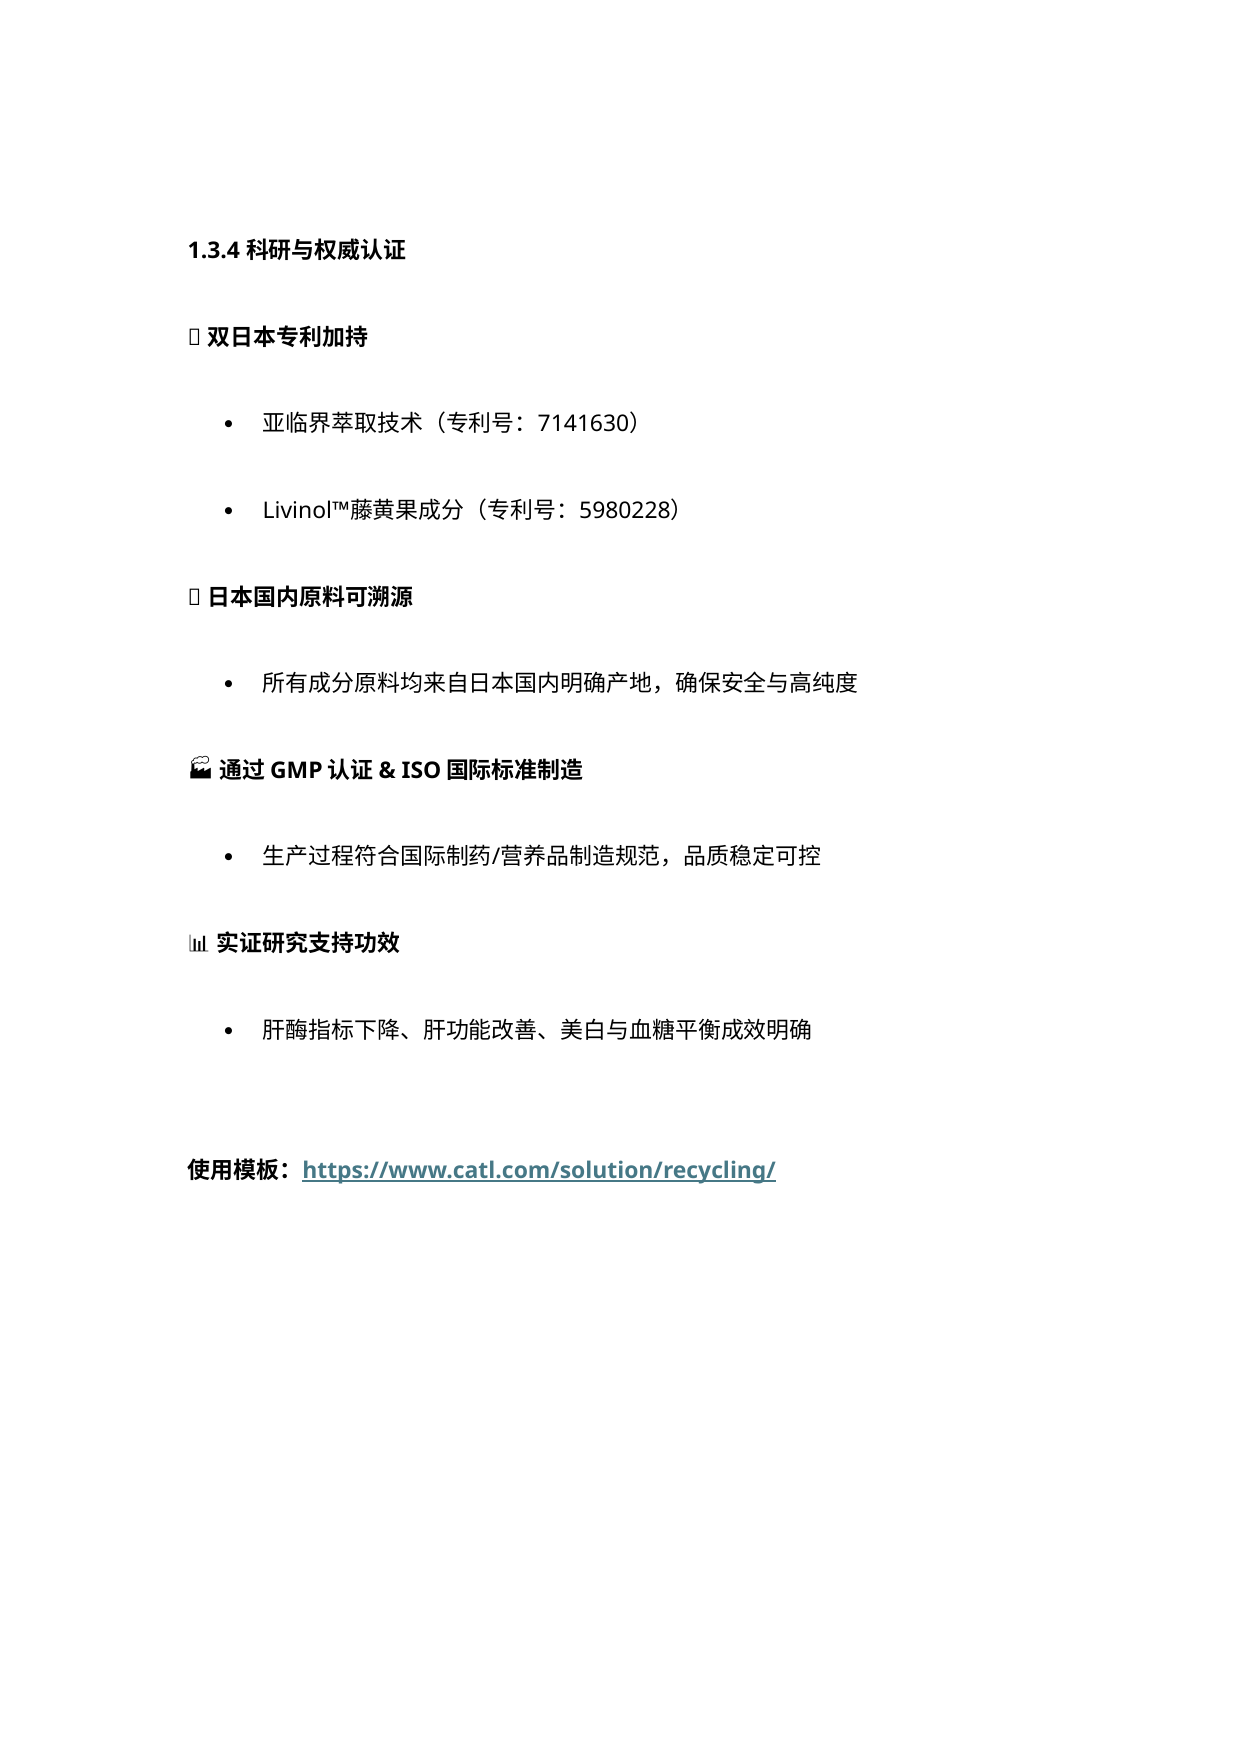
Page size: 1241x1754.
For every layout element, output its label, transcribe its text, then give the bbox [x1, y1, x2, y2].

list 所有成分原料均来自日本国内明确产地，确保安全与高纯度 [225, 649, 1053, 714]
text 🏭 通过GMP认证 & ISO国际标准制造 [187, 736, 1053, 801]
list 肝酶指标下降、肝功能改善、美白与血糖平衡成效明确 [225, 996, 1053, 1061]
list 亚临界萃取技术（专利号：7141630） [225, 389, 1053, 454]
text 1.3.4 科研与权威认证 [187, 216, 1053, 281]
text ✅ 日本国内原料可溯源 [187, 562, 1053, 627]
text 🔬 双日本专利加持 [187, 302, 1053, 367]
text 📊 实证研究支持功效 [187, 909, 1053, 974]
list 生产过程符合国际制药/营养品制造规范，品质稳定可控 [225, 822, 1053, 887]
text 使用模板：https://www.catl.com/solution/recycling/ [187, 1136, 1053, 1201]
list Livinol™藤黄果成分（专利号：5980228） [225, 476, 1053, 541]
